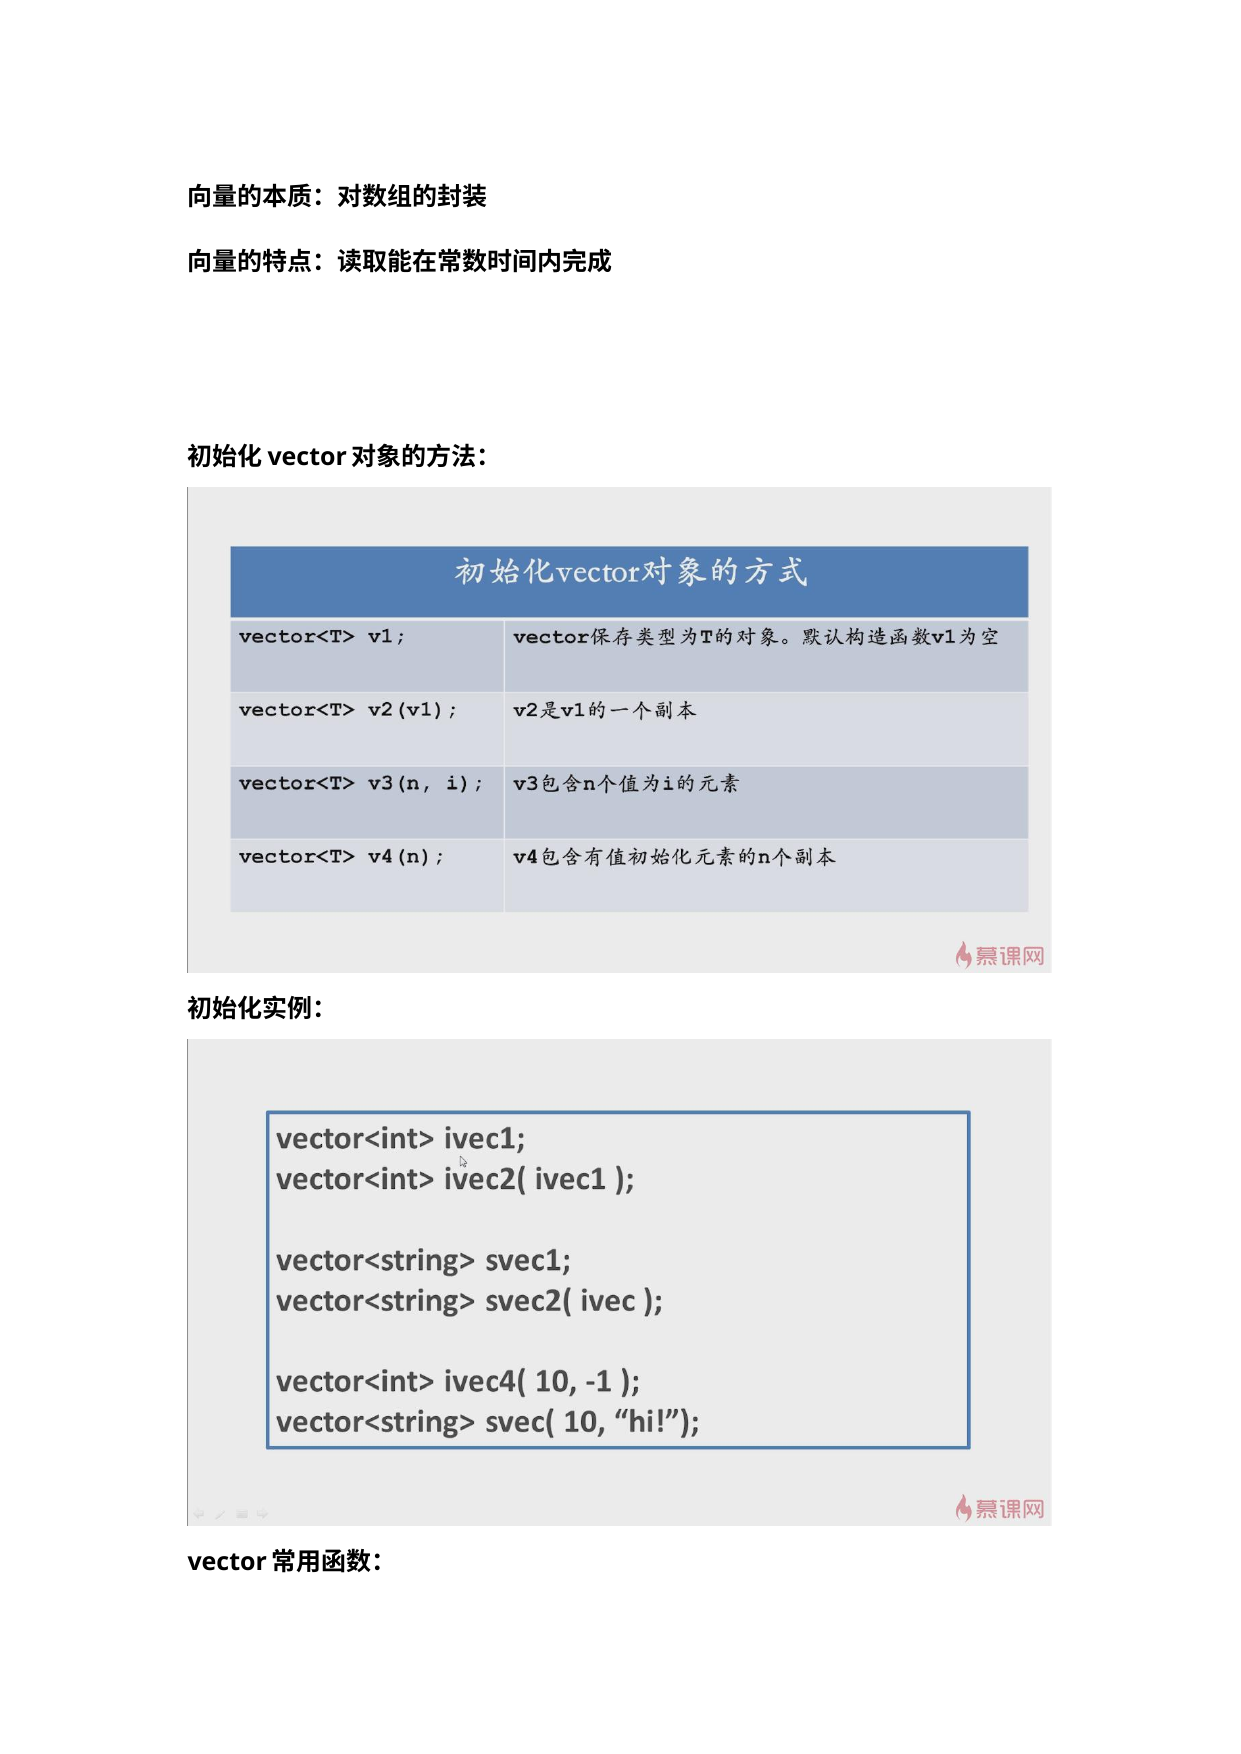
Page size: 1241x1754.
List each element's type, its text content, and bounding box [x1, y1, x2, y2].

text 初始化实例： [187, 974, 1053, 1039]
text 初始化vector对象的方法： [187, 422, 1053, 487]
picture [187, 487, 1052, 973]
text 向量的本质：对数组的封装 [187, 162, 1053, 227]
picture [187, 1039, 1052, 1526]
text 向量的特点：读取能在常数时间内完成 [187, 227, 1053, 292]
text vector常用函数： [187, 1527, 1053, 1592]
